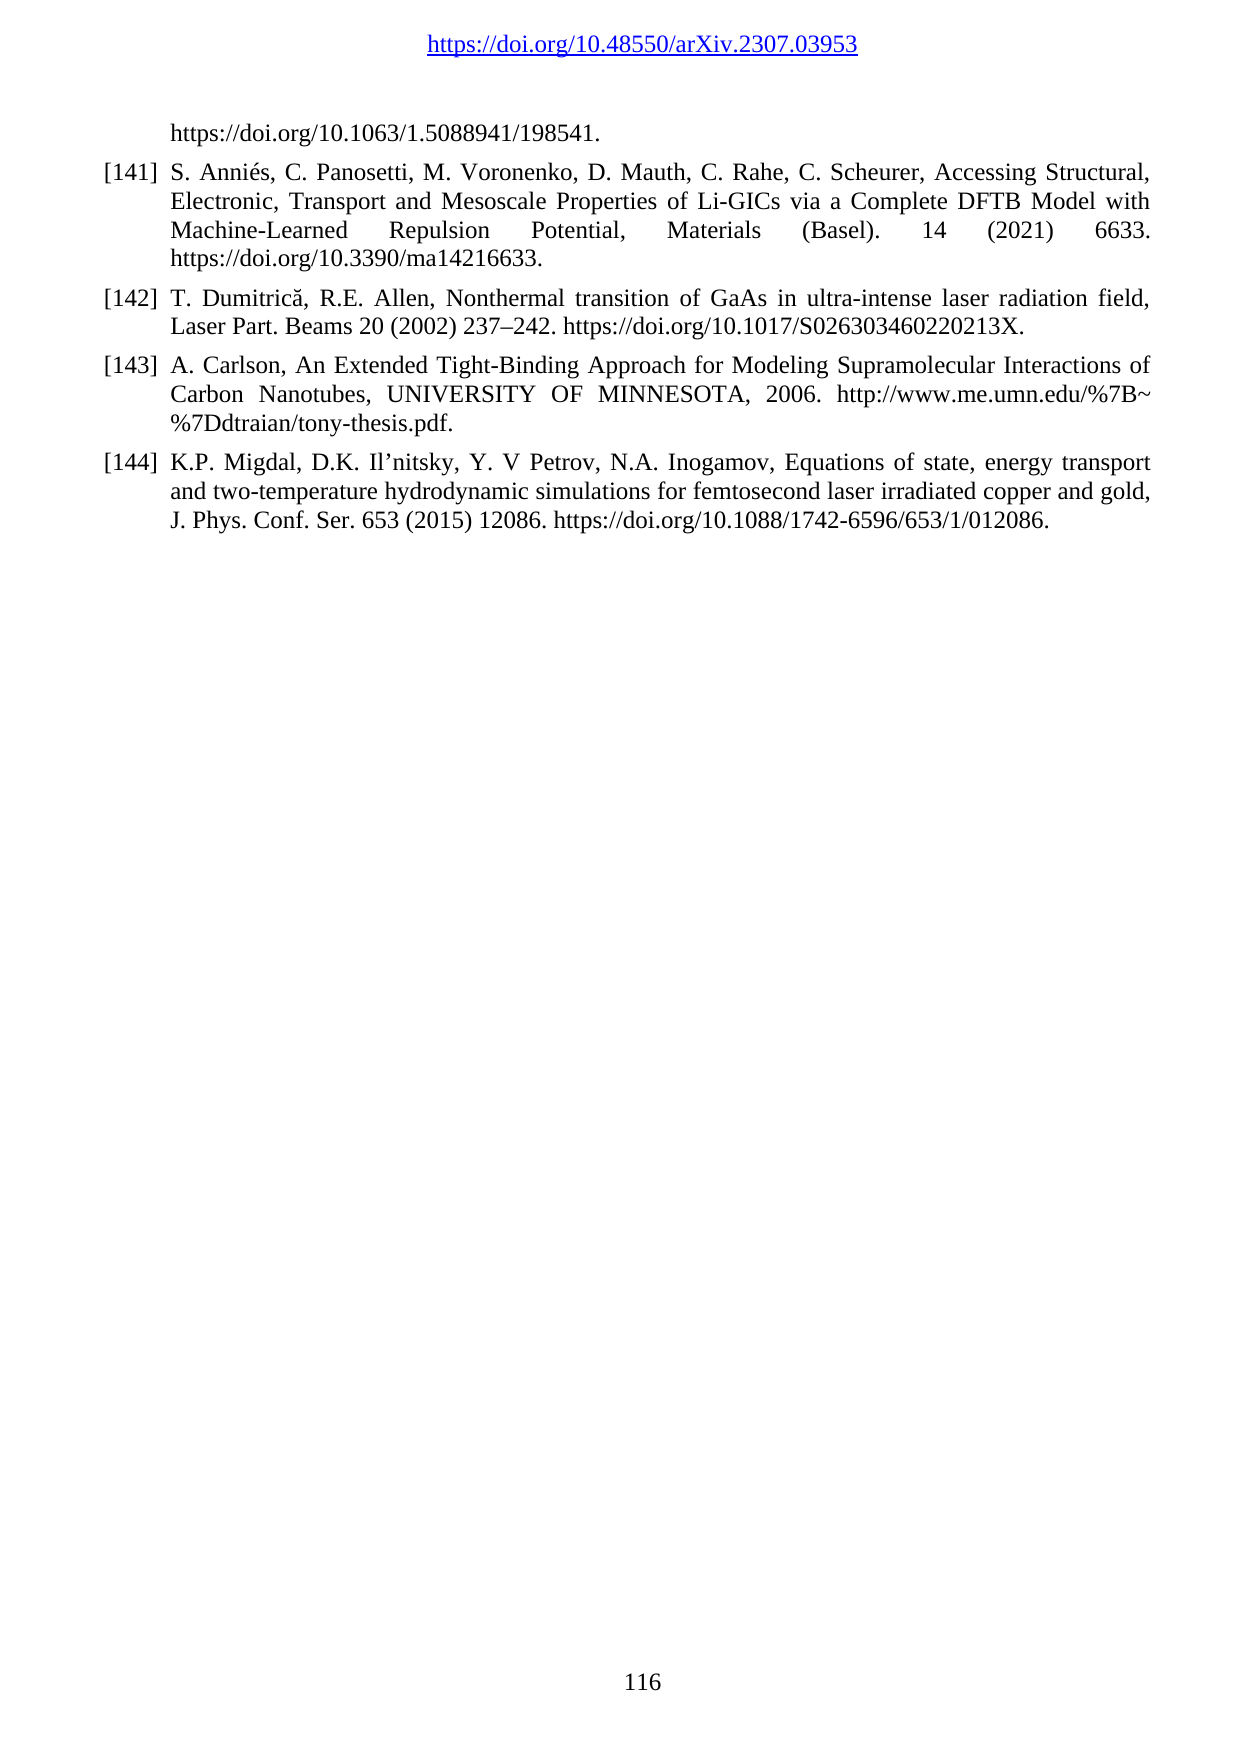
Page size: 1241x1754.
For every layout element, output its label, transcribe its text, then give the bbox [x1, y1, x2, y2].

text [141] S. Anniés, C. Panosetti, M. Voronenko, D. Mauth, C. Rahe, C. Scheurer, Accessing Structural, Electronic, Transport and Mesoscale Properties of Li-GICs via a Complete DFTB Model with Machine-Learned Repulsion Potential, Materials (Basel). 14 (2021) 6633. https://doi.org/10.3390/ma14216633. [103, 157, 1152, 272]
text [143] A. Carlson, An Extended Tight-Binding Approach for Modeling Supramolecular Interactions of Carbon Nanotubes, UNIVERSITY OF MINNESOTA, 2006. http://www.me.umn.edu/%7B~%7Ddtraian/tony-thesis.pdf. [103, 351, 1152, 437]
text [144] K.P. Migdal, D.K. Il’nitsky, Y. V Petrov, N.A. Inogamov, Equations of state, energy transport and two-temperature hydrodynamic simulations for femtosecond laser irradiated copper and gold, J. Phys. Conf. Ser. 653 (2015) 12086. https://doi.org/10.1088/1742-6596/653/1/012086. [103, 447, 1152, 533]
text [103, 118, 1152, 147]
text [142] T. Dumitrică, R.E. Allen, Nonthermal transition of GaAs in ultra-intense laser radiation field, Laser Part. Beams 20 (2002) 237–242. https://doi.org/10.1017/S026303460220213X. [103, 283, 1152, 340]
